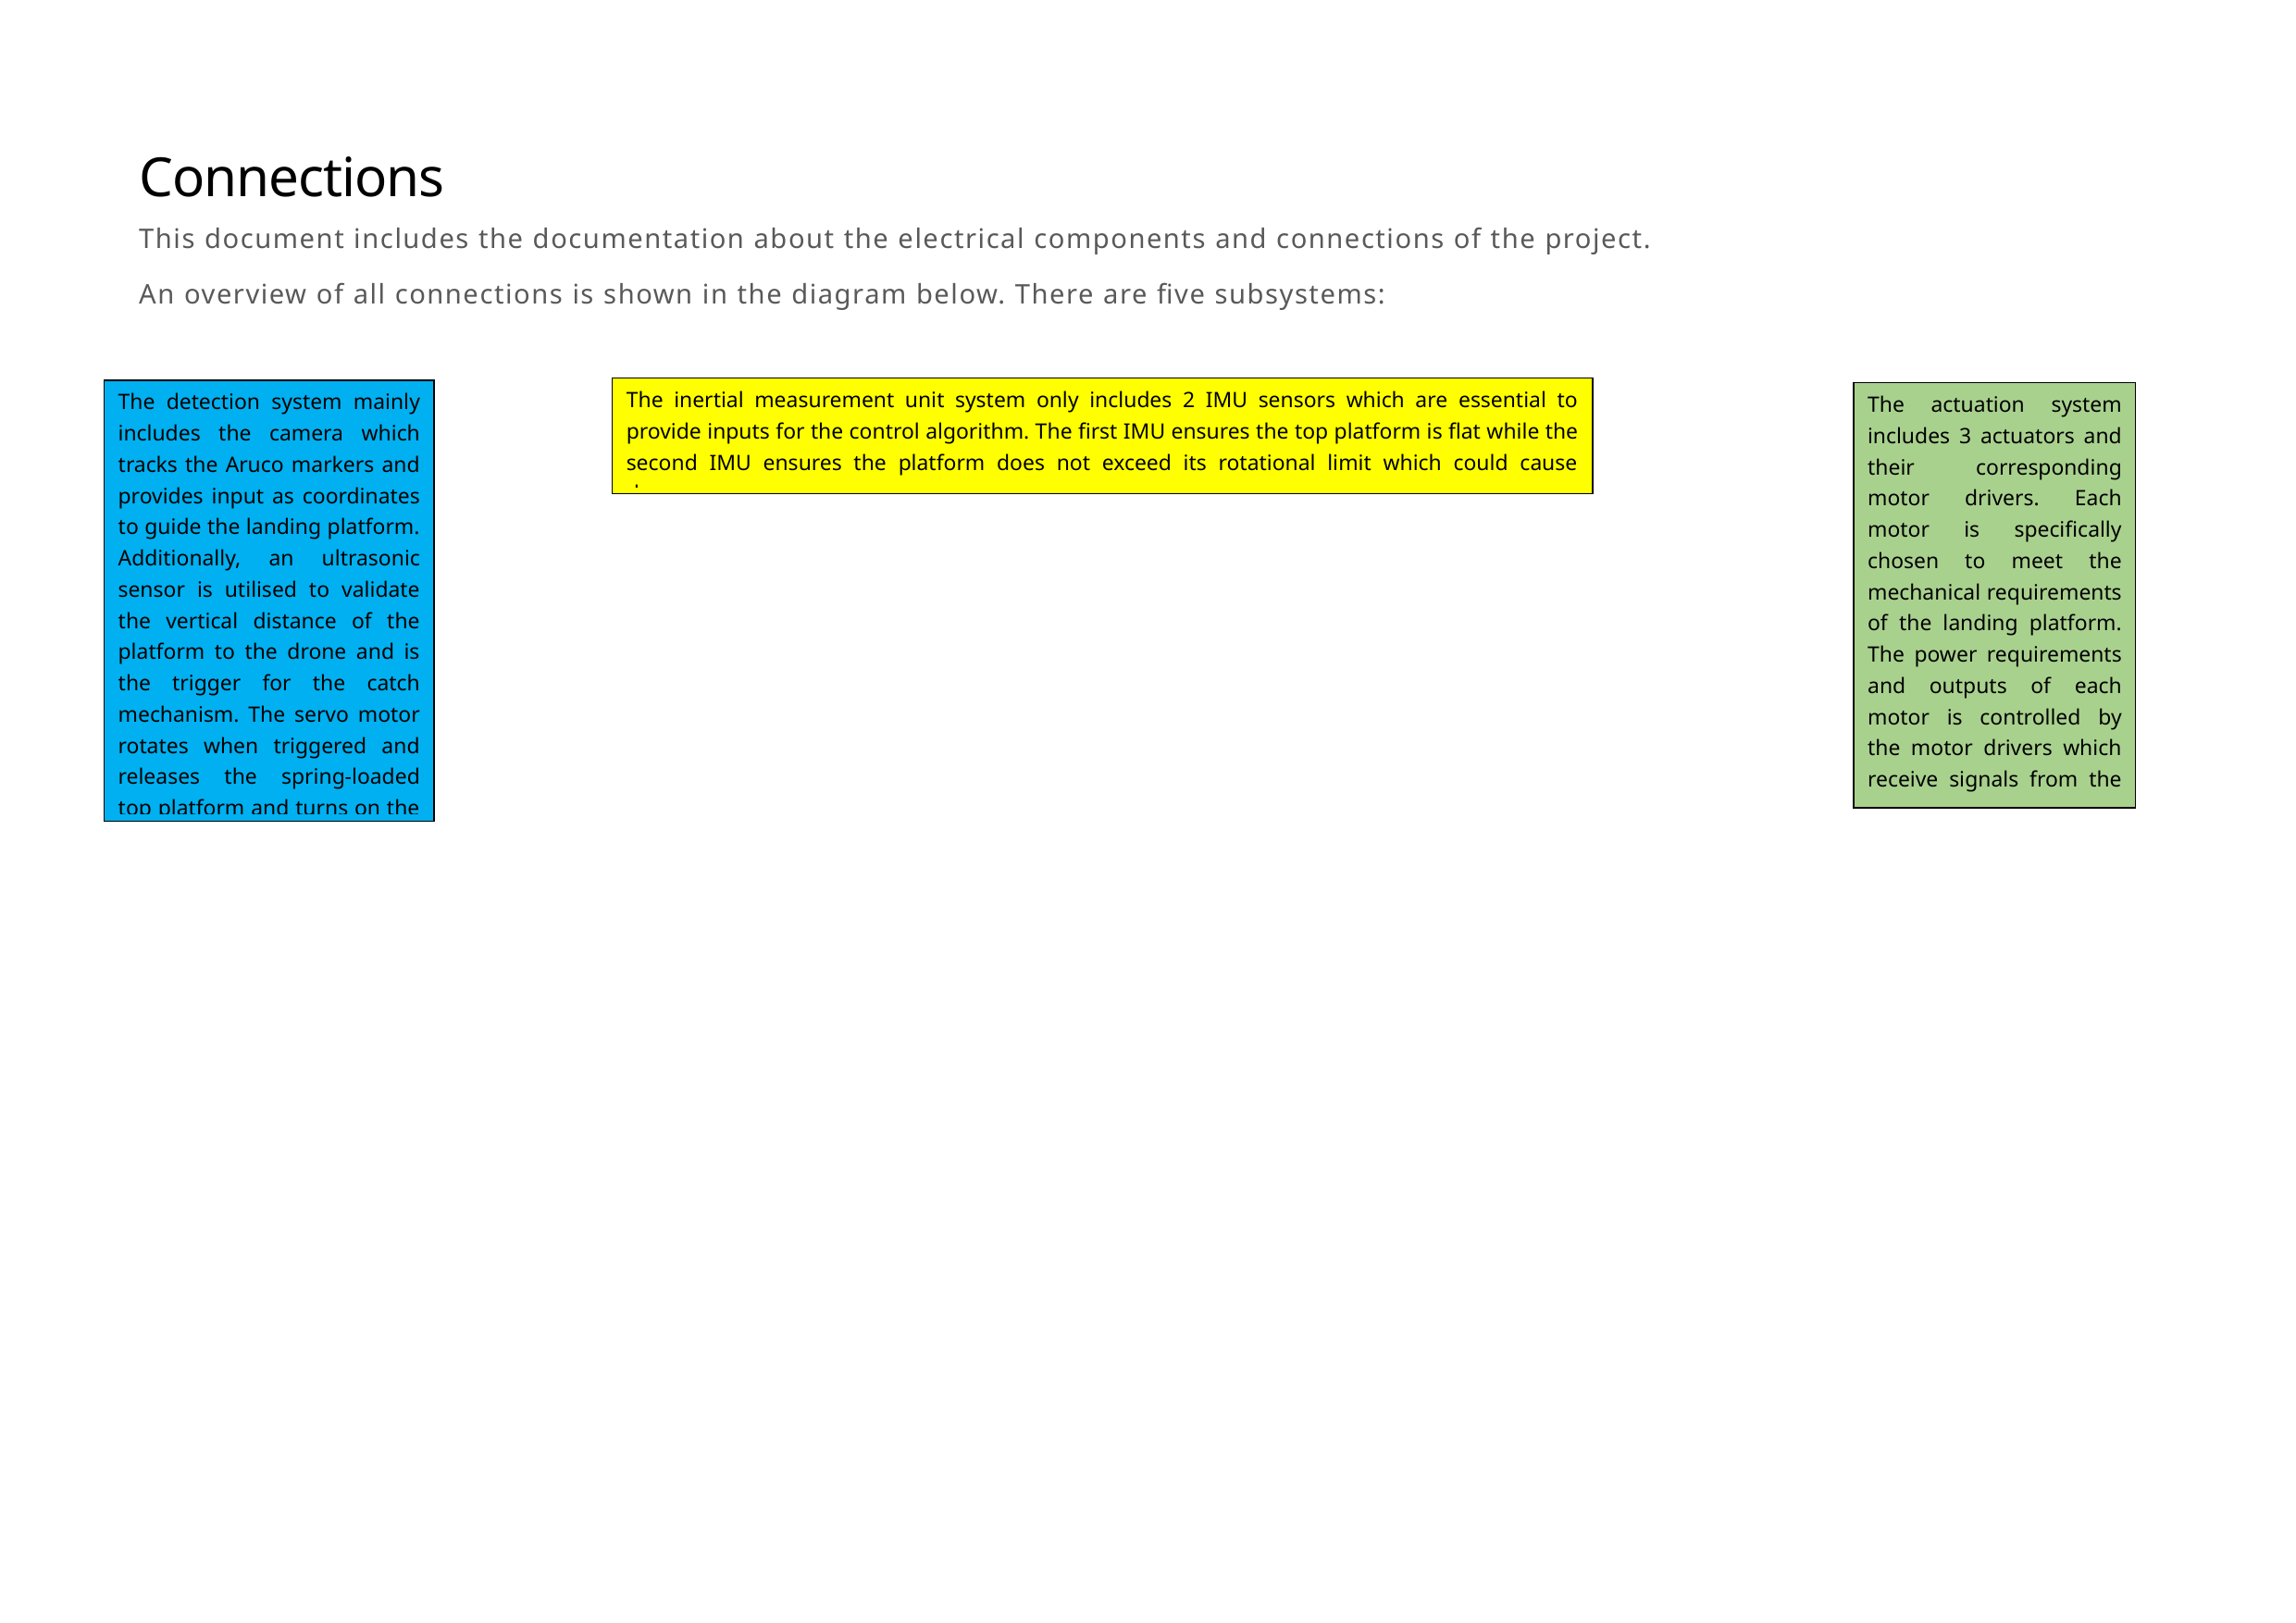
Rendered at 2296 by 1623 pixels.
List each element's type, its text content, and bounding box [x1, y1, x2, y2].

title Connections [139, 139, 2156, 212]
subtitle This document includes the documentation about the electrical components and connections of the project. [139, 220, 2156, 256]
subtitle An overview of all connections is shown in the diagram below. There are five subsystems: [139, 275, 2156, 312]
